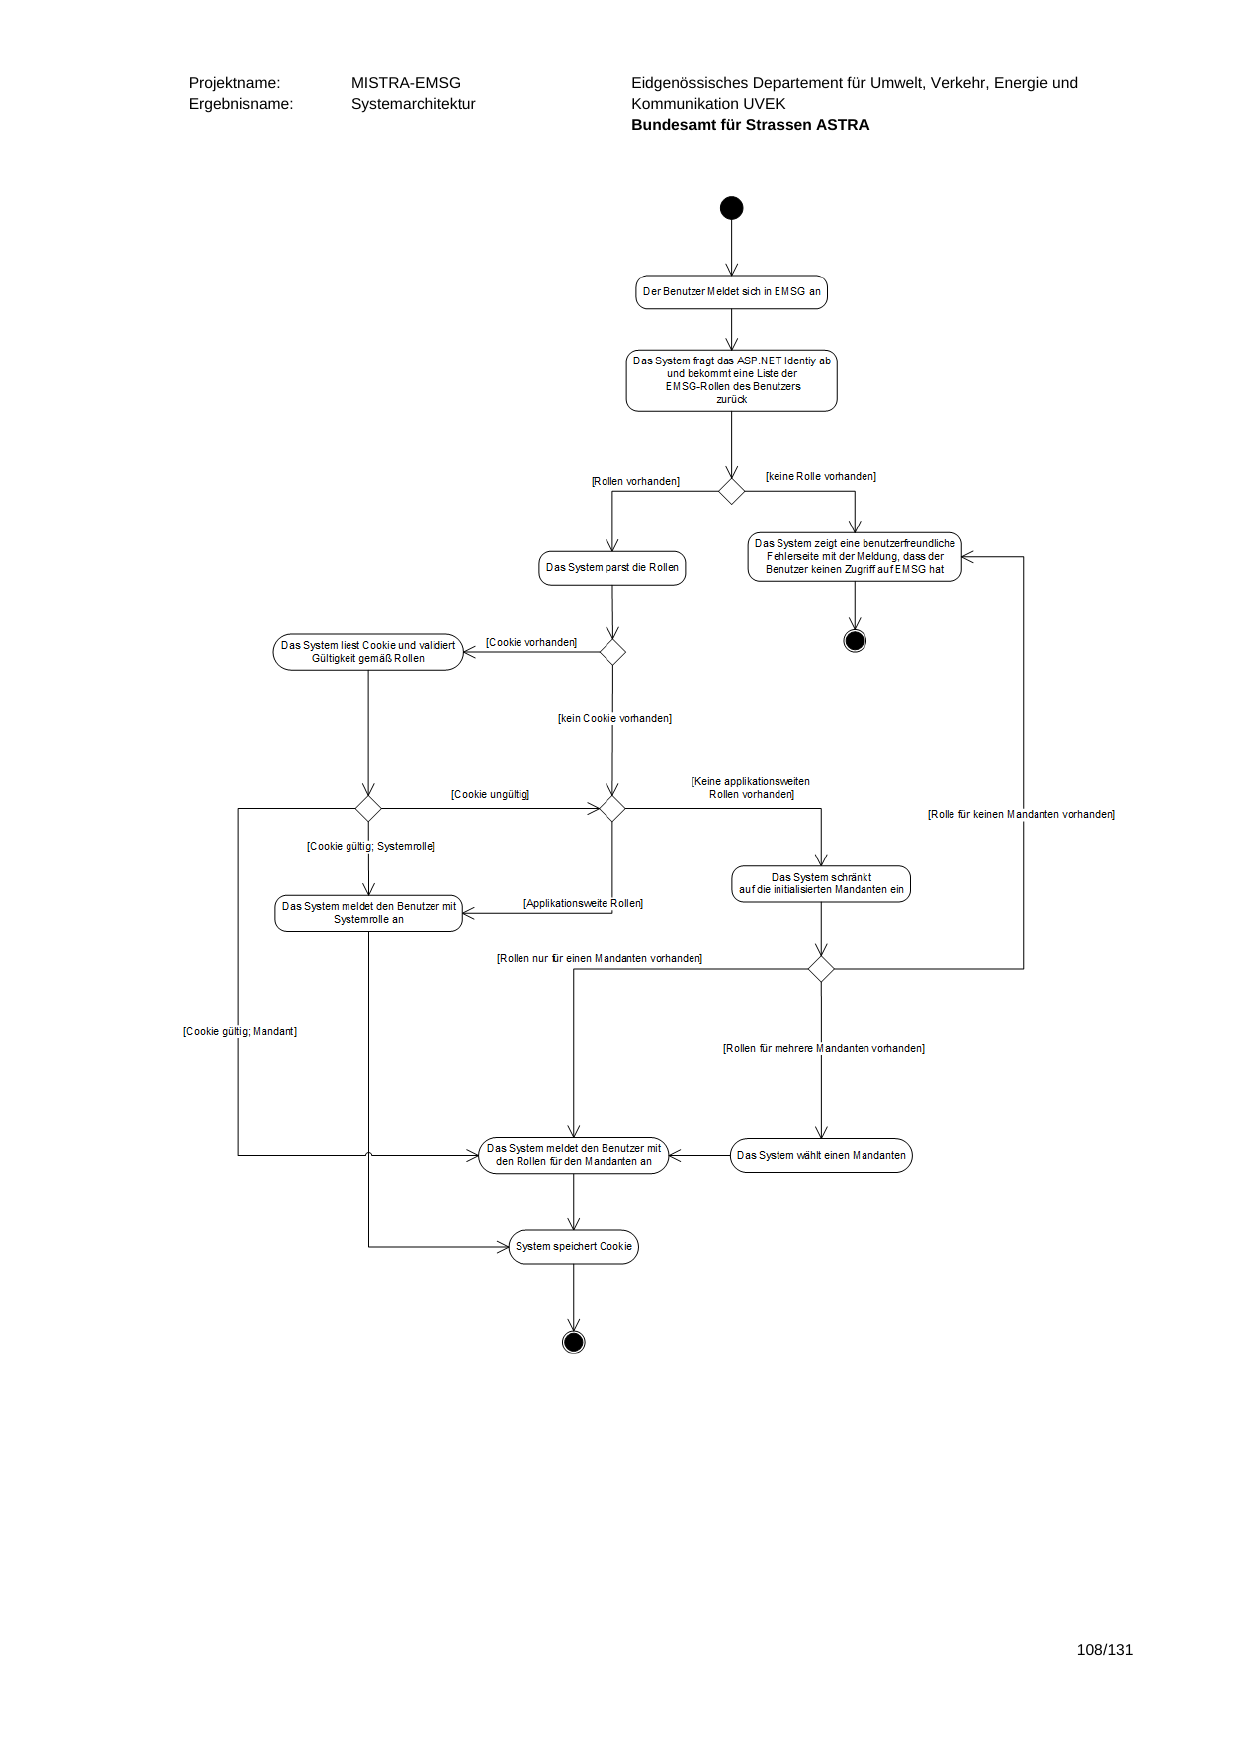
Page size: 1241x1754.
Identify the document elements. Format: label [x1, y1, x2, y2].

picture [177, 195, 1123, 1354]
